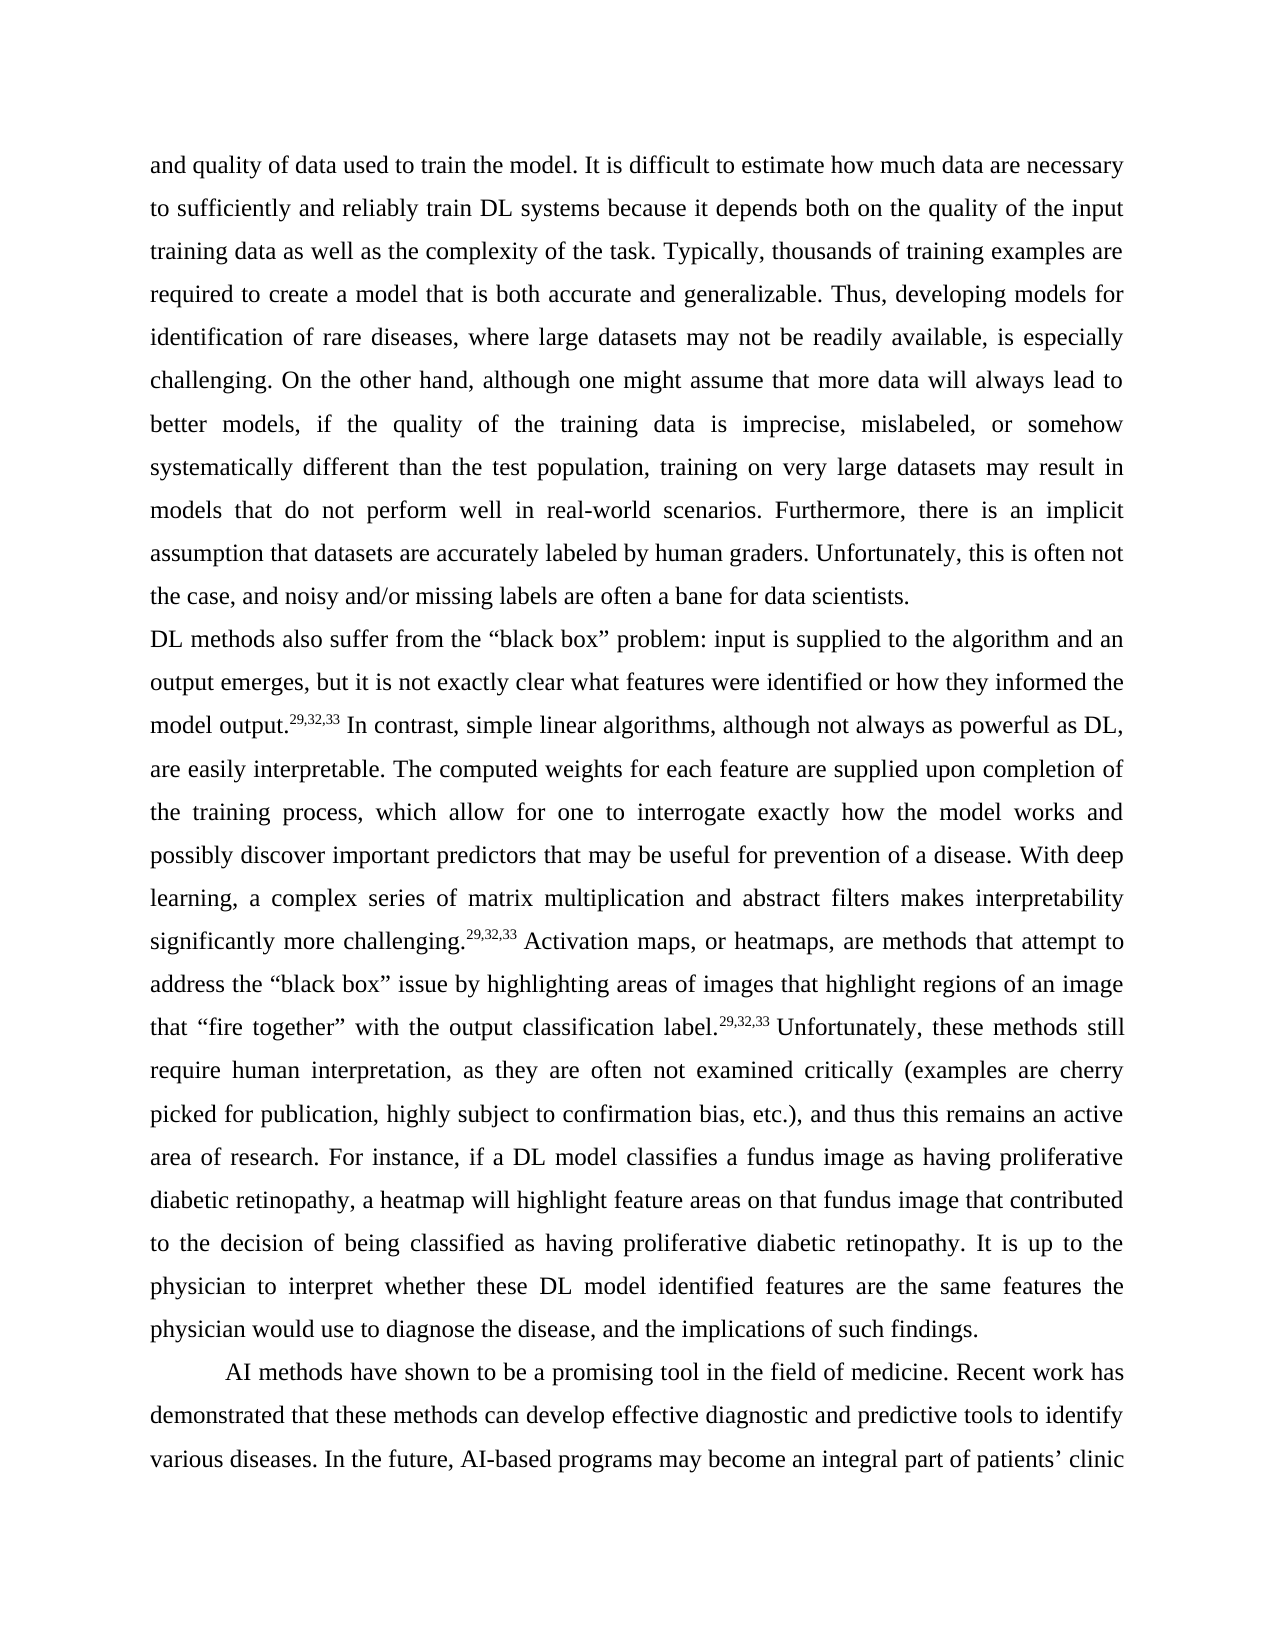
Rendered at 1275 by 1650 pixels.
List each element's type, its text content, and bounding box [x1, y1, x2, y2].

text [150, 1357, 1125, 1472]
text DL methods also suffer from the “black box” problem: input is supplied to the algorithm and an output emerges, but it is not exactly clear what features were identified or how they informed the model output.29,32,33 In contrast, simple linear algorithms, although not always as powerful as DL, are easily interpretable. The computed weights for each feature are supplied upon completion of the training process, which allow for one to interrogate exactly how the model works and possibly discover important predictors that may be useful for prevention of a disease. With deep learning, a complex series of matrix multiplication and abstract filters makes interpretability significantly more challenging.29,32,33 Activation maps, or heatmaps, are methods that attempt to address the “black box” issue by highlighting areas of images that highlight regions of an image that “fire together” with the output classification label.29,32,33 Unfortunately, these methods still require human interpretation, as they are often not examined critically (examples are cherry picked for publication, highly subject to confirmation bias, etc.), and thus this remains an active area of research. For instance, if a DL model classifies a fundus image as having proliferative diabetic retinopathy, a heatmap will highlight feature areas on that fundus image that contributed to the decision of being classified as having proliferative diabetic retinopathy. It is up to the physician to interpret whether these DL model identified features are the same features the physician would use to diagnose the disease, and the implications of such findings. [150, 624, 1125, 1343]
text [150, 150, 1125, 610]
